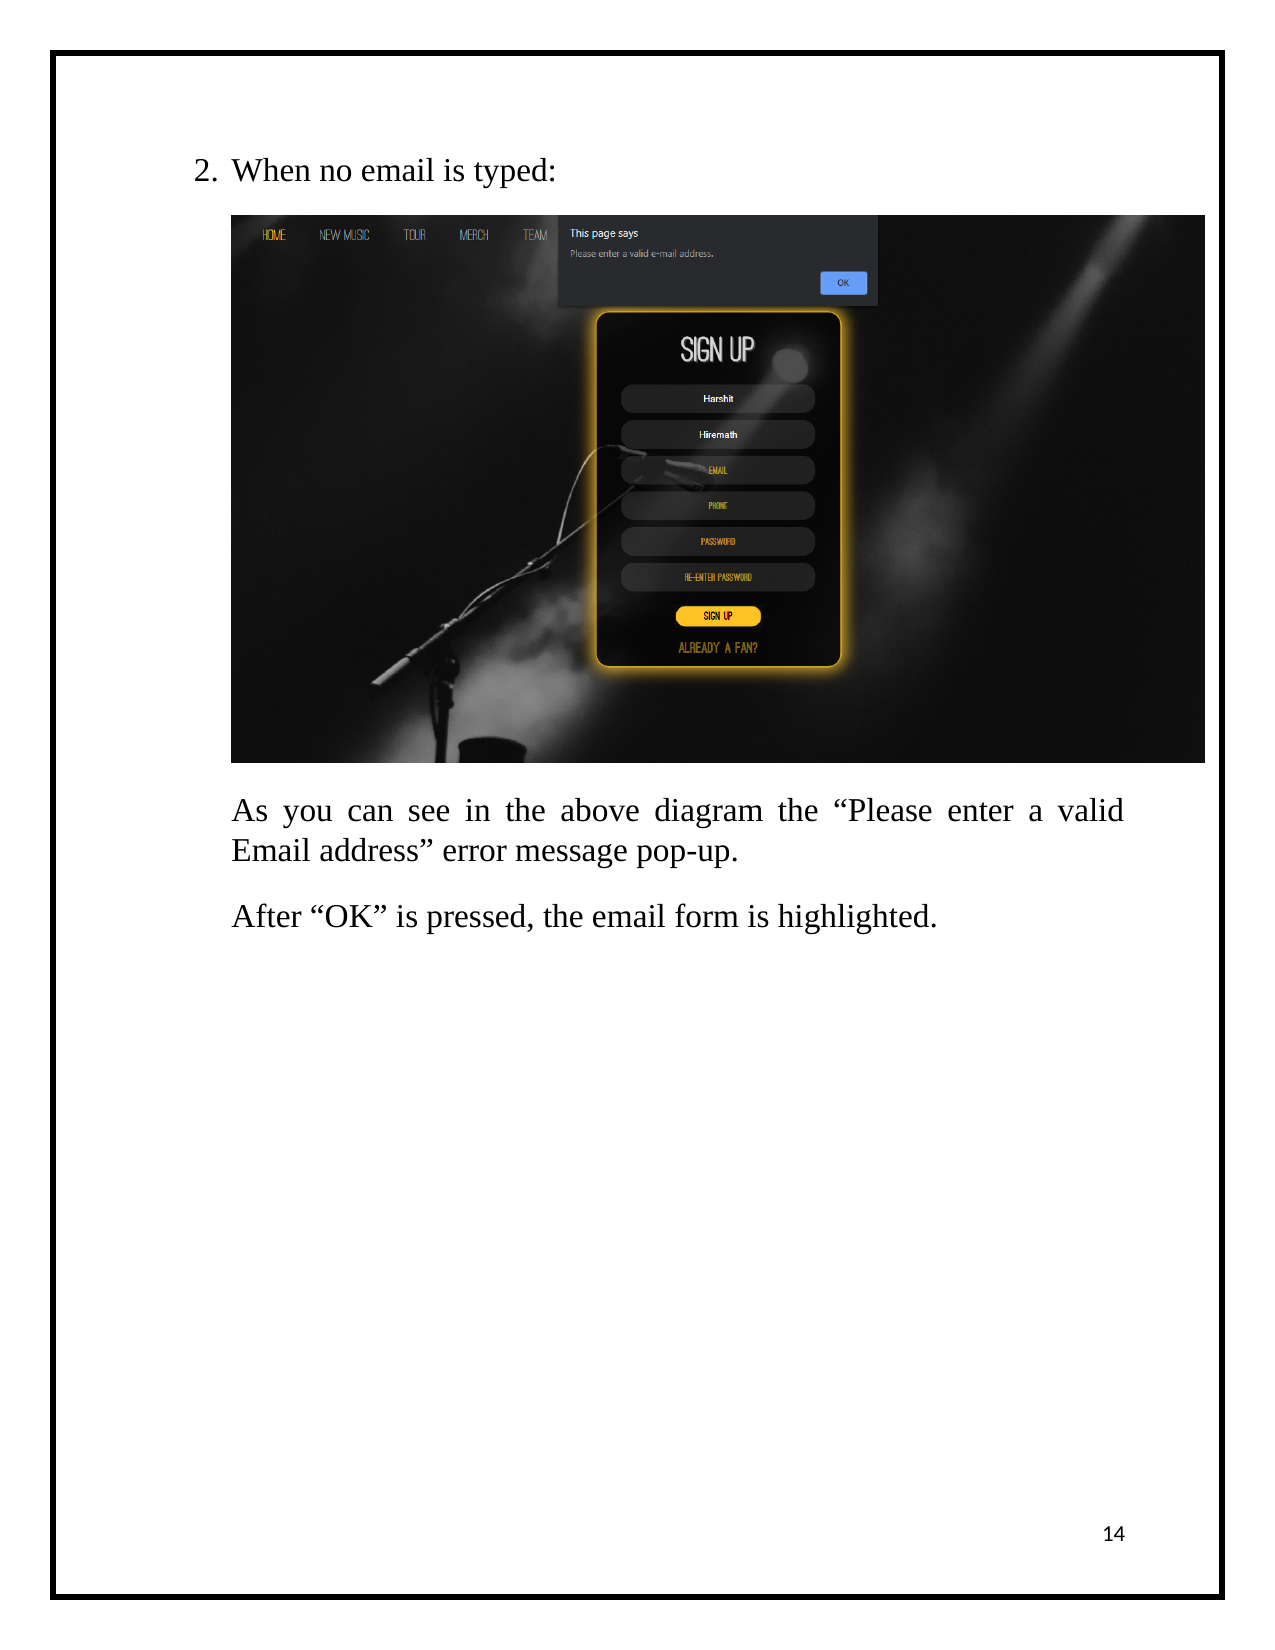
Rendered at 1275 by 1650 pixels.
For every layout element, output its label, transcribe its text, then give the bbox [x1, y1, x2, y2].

list When no email is typed: [194, 150, 1125, 188]
text As you can see in the above diagram the “Please enter a valid Email address” error message pop-up. [231, 790, 1125, 869]
text After “OK” is pressed, the email form is highlighted. [231, 897, 1125, 935]
picture [231, 215, 1205, 763]
